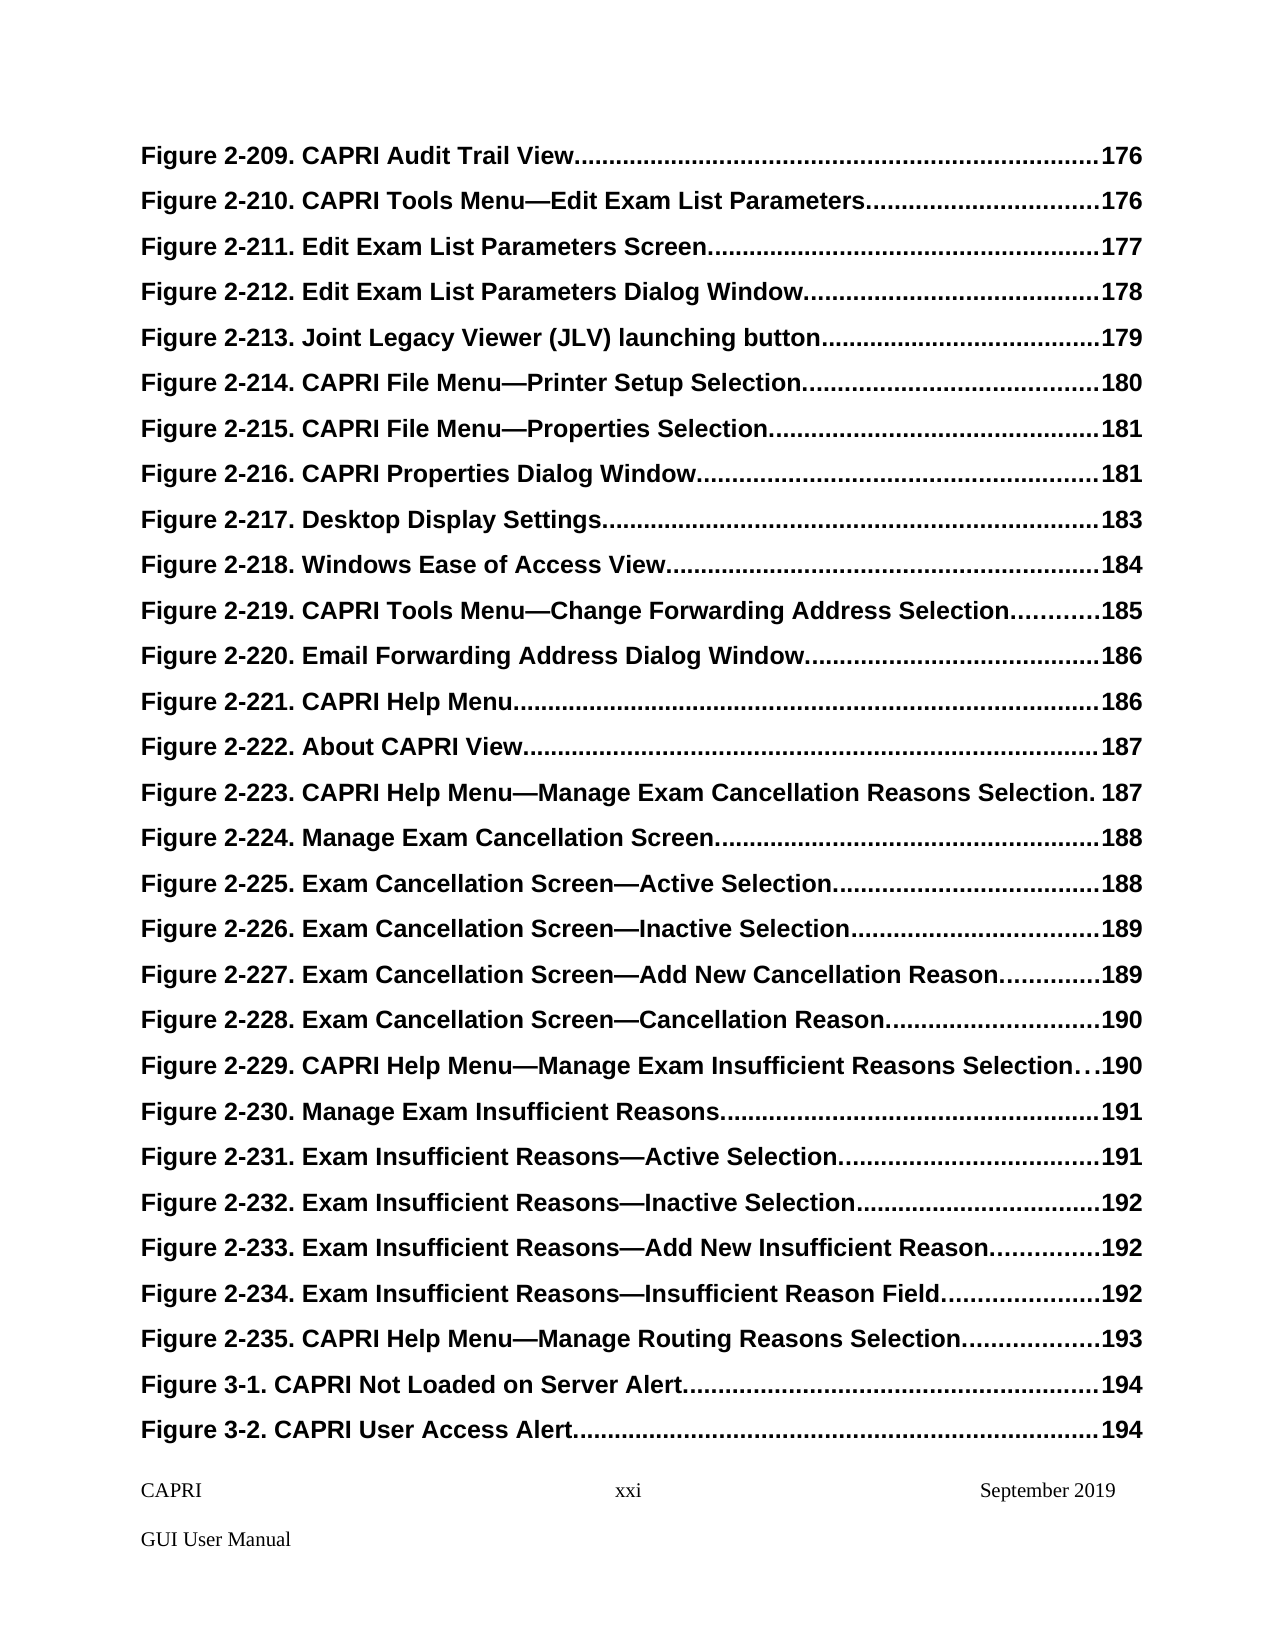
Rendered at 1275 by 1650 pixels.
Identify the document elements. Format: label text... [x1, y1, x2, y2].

text Figure 2-231. Exam Insufficient Reasons—Active Selection. 191 [141, 1142, 1144, 1171]
text Figure 3-2. CAPRI User Access Alert. 194 [141, 1415, 1144, 1444]
text Figure 2-224. Manage Exam Cancellation Screen. 188 [141, 823, 1144, 852]
text Figure 2-211. Edit Exam List Parameters Screen. 177 [141, 232, 1144, 260]
text Figure 2-216. CAPRI Properties Dialog Window. 181 [141, 459, 1144, 488]
text Figure 2-221. CAPRI Help Menu. 186 [141, 687, 1144, 716]
text Figure 2-228. Exam Cancellation Screen—Cancellation Reason. 190 [141, 1006, 1144, 1034]
text Figure 2-227. Exam Cancellation Screen—Add New Cancellation Reason. 189 [141, 960, 1144, 989]
text Figure 2-213. Joint Legacy Viewer (JLV) launching button 179 [141, 323, 1144, 351]
text Figure 2-233. Exam Insufficient Reasons—Add New Insufficient Reason. 192 [141, 1233, 1144, 1262]
text Figure 2-212. Edit Exam List Parameters Dialog Window. 178 [141, 277, 1144, 306]
text Figure 2-226. Exam Cancellation Screen—Inactive Selection 189 [141, 914, 1144, 943]
text Figure 2-220. Email Forwarding Address Dialog Window. 186 [141, 641, 1144, 670]
text Figure 2-230. Manage Exam Insufficient Reasons. 191 [141, 1097, 1144, 1125]
text Figure 2-209. CAPRI Audit Trail View. 176 [141, 141, 1144, 169]
text Figure 2-215. CAPRI File Menu—Properties Selection. 181 [141, 414, 1144, 442]
text Figure 2-229. CAPRI Help Menu—Manage Exam Insufficient Reasons Selection 190 [141, 1051, 1144, 1080]
text Figure 2-218. Windows Ease of Access View. 184 [141, 550, 1144, 579]
text Figure 2-223. CAPRI Help Menu—Manage Exam Cancellation Reasons Selection. 187 [141, 778, 1144, 807]
text Figure 2-222. About CAPRI View. 187 [141, 732, 1144, 761]
text Figure 3-1. CAPRI Not Loaded on Server Alert. 194 [141, 1370, 1144, 1398]
text Figure 2-225. Exam Cancellation Screen—Active Selection. 188 [141, 869, 1144, 898]
text Figure 2-210. CAPRI Tools Menu—Edit Exam List Parameters. 176 [141, 186, 1144, 215]
text Figure 2-234. Exam Insufficient Reasons—Insufficient Reason Field. 192 [141, 1279, 1144, 1307]
text Figure 2-219. CAPRI Tools Menu—Change Forwarding Address Selection. 185 [141, 596, 1144, 624]
text Figure 2-235. CAPRI Help Menu—Manage Routing Reasons Selection. 193 [141, 1324, 1144, 1353]
text Figure 2-217. Desktop Display Settings. 183 [141, 505, 1144, 533]
text Figure 2-214. CAPRI File Menu—Printer Setup Selection. 180 [141, 368, 1144, 397]
text Figure 2-232. Exam Insufficient Reasons—Inactive Selection 192 [141, 1188, 1144, 1216]
